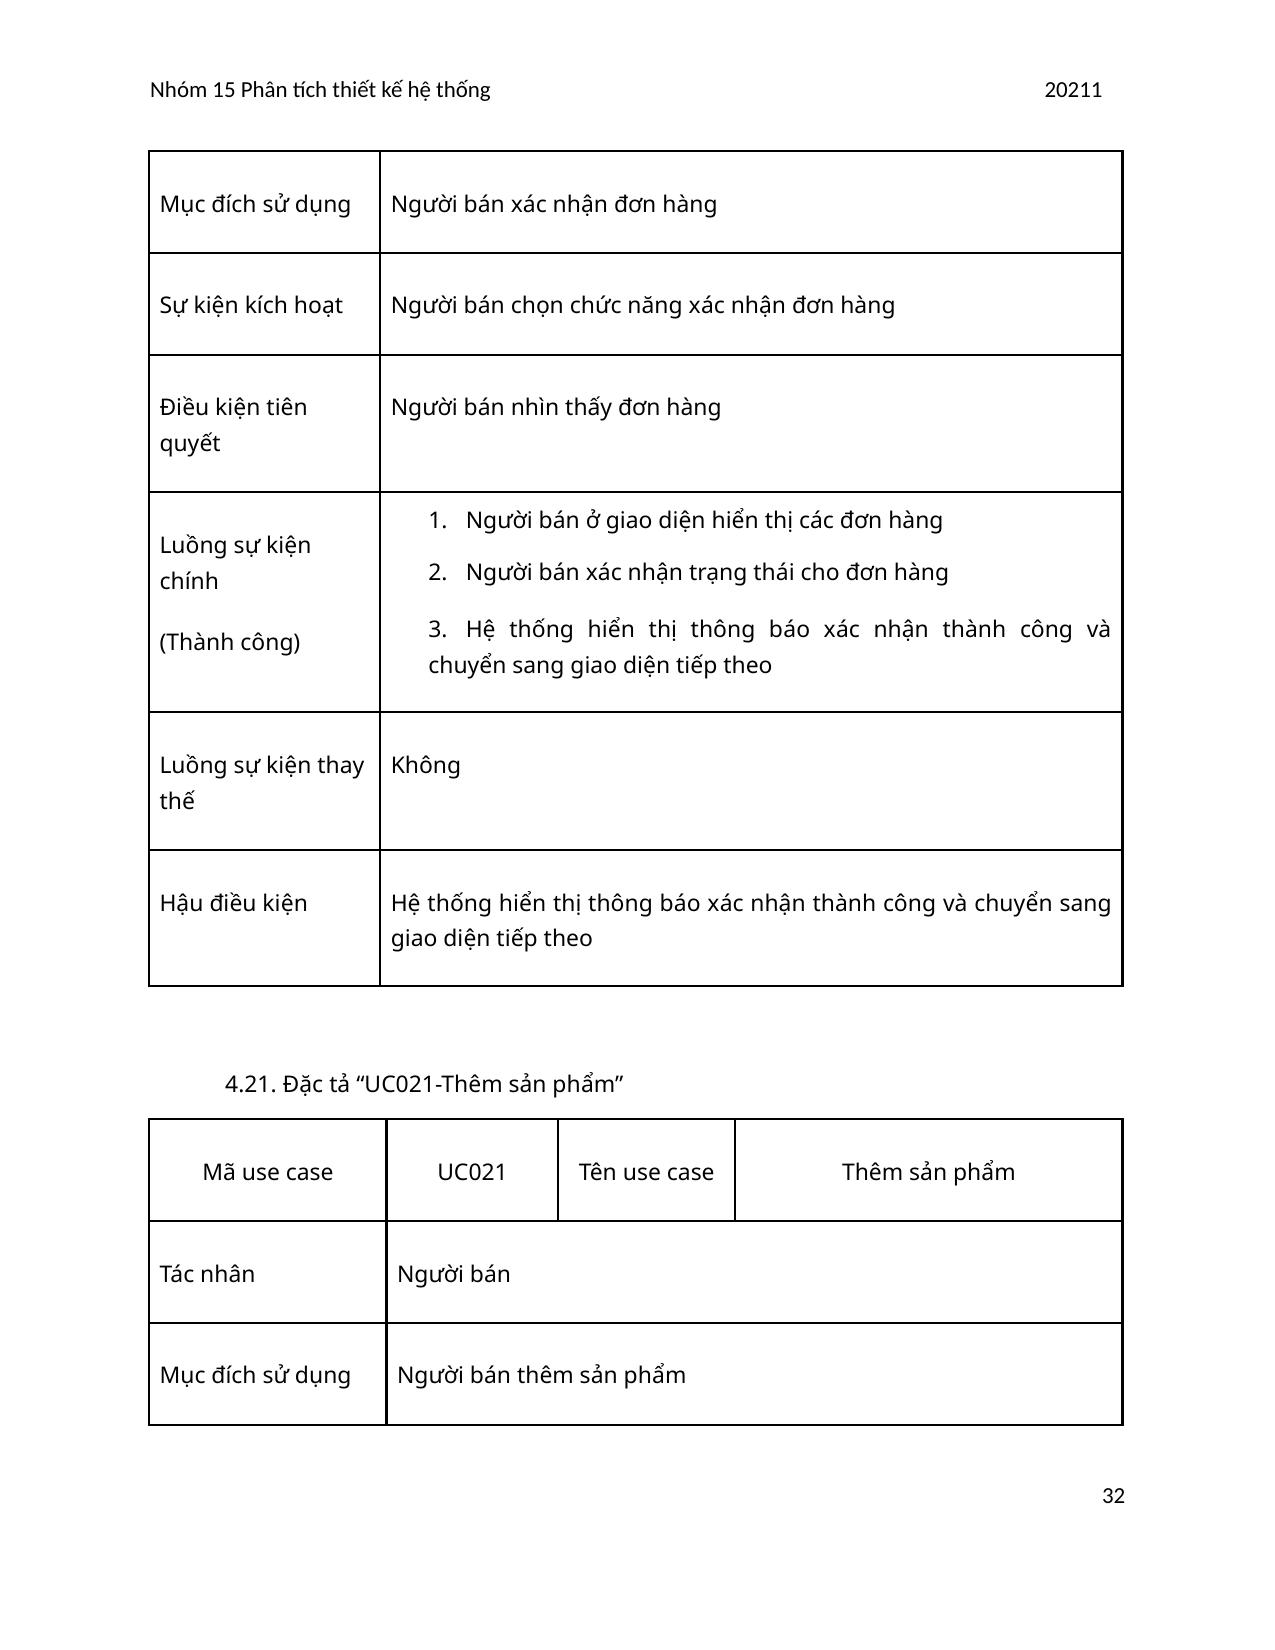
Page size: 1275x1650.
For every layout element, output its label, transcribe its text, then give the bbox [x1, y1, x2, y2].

table_cell Người bán thêm sản phẩm [388, 1324, 1121, 1423]
table_cell Người bán chọn chức năng xác nhận đơn hàng [381, 254, 1121, 353]
table_cell Mục đích sử dụng [150, 1324, 385, 1423]
table_cell Người bán xác nhận đơn hàng [381, 152, 1121, 252]
table_header Tên use case [559, 1120, 734, 1220]
table_cell Người bán [388, 1222, 1121, 1322]
table_cell 1. Người bán ở giao diện hiển thị các đơn hàng 2. Người bán xác nhận trạng thái cho đơn hàng 3. Hệ thống hiển thị thông báo xác nhận thành công và chuyển sang giao diện tiếp theo [381, 493, 1121, 711]
text 4.21. Đặc tả “UC021-Thêm sản phẩm” [150, 1068, 1125, 1099]
table_cell Luồng sự kiện chính (Thành công) [150, 493, 379, 711]
table_cell Luồng sự kiện thay thế [150, 713, 379, 849]
table_header UC021 [388, 1120, 557, 1220]
table_header Mã use case [150, 1120, 385, 1220]
table_cell Người bán nhìn thấy đơn hàng [381, 356, 1121, 491]
table_header Thêm sản phẩm [736, 1120, 1121, 1220]
table_cell Mục đích sử dụng [150, 152, 379, 252]
table_cell Sự kiện kích hoạt [150, 254, 379, 353]
table_cell Hậu điều kiện [150, 851, 379, 984]
table_cell Điều kiện tiên quyết [150, 356, 379, 491]
table_cell Không [381, 713, 1121, 849]
table_cell Tác nhân [150, 1222, 385, 1322]
table_cell Hệ thống hiển thị thông báo xác nhận thành công và chuyển sang giao diện tiếp theo [381, 851, 1121, 984]
